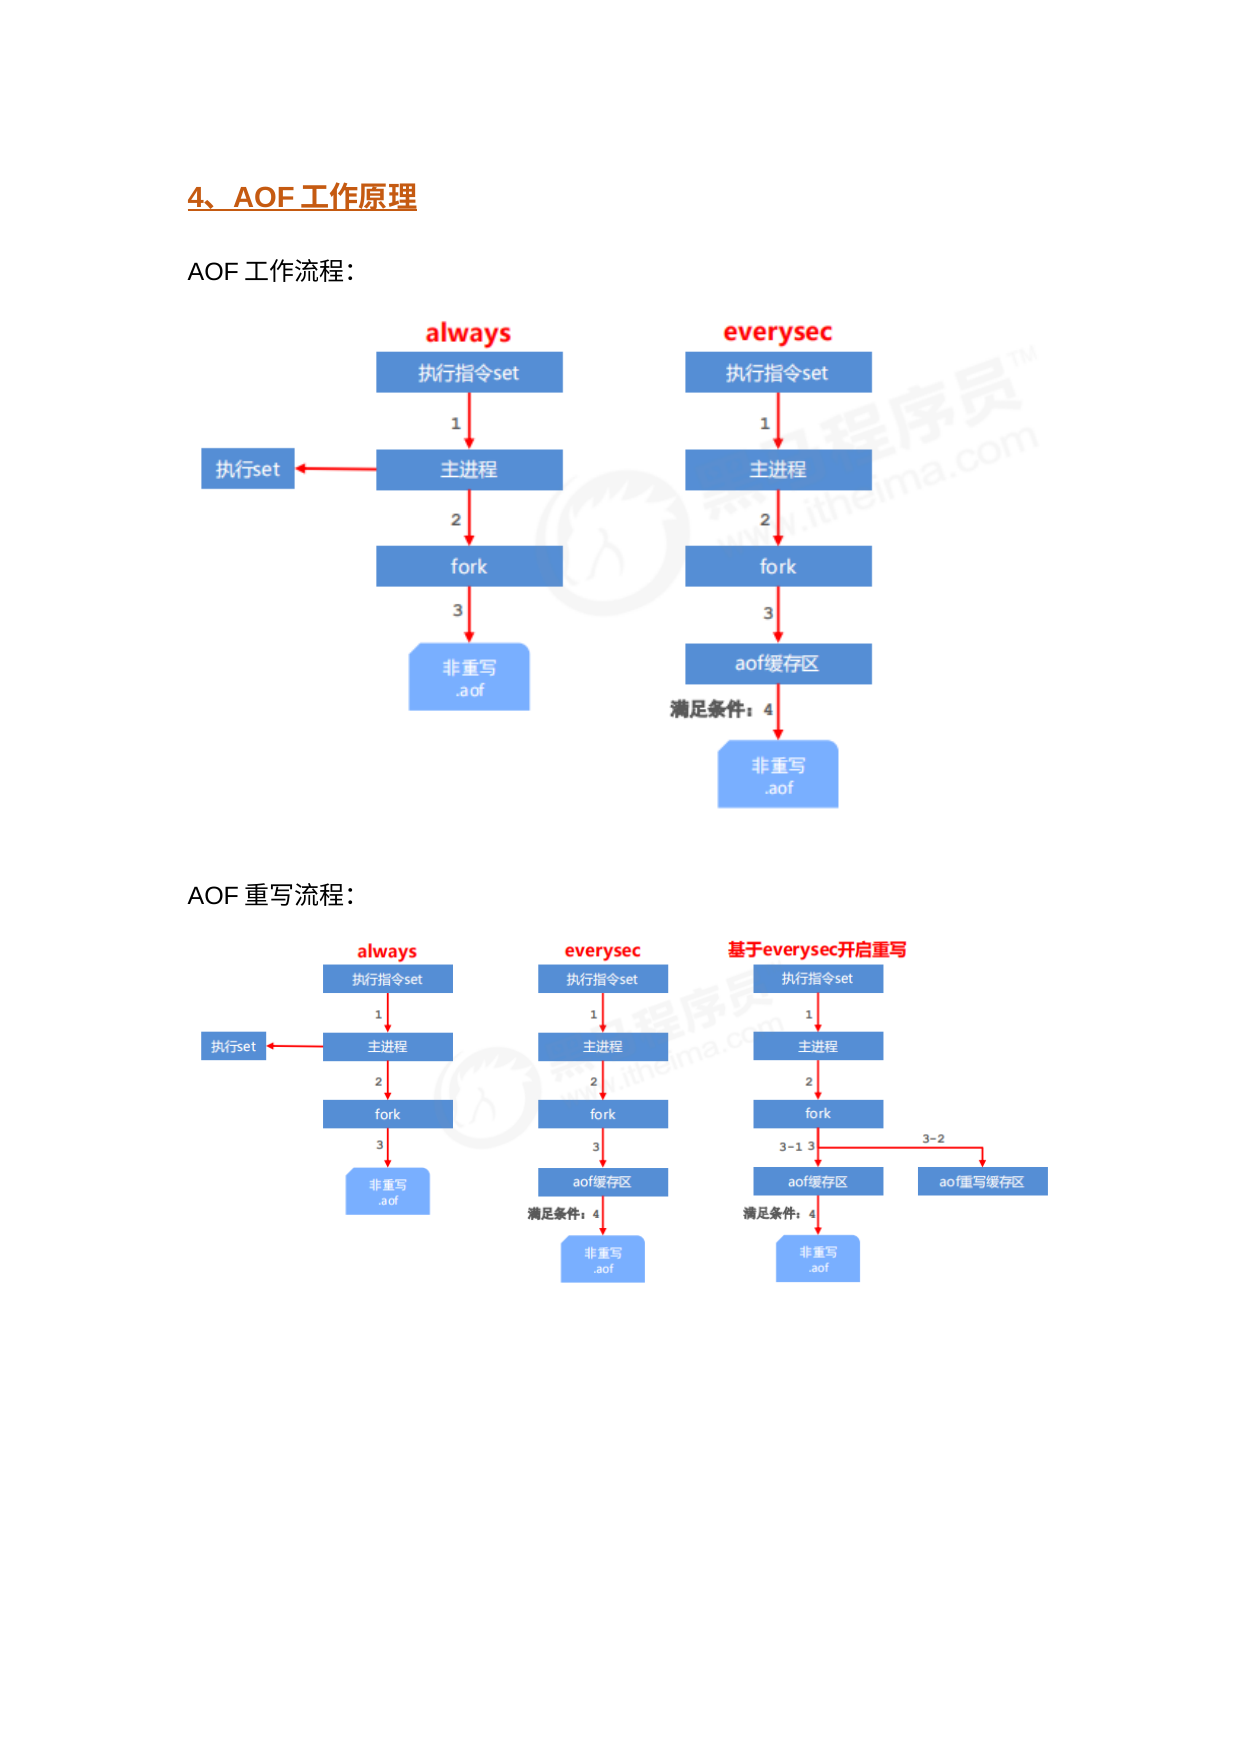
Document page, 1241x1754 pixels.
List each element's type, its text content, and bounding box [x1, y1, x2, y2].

picture [187, 933, 1052, 1283]
text AOF重写流程： [187, 861, 1053, 926]
subtitle 4、AOF工作原理 [187, 162, 1053, 227]
text AOF工作流程： [187, 237, 1053, 302]
picture [187, 317, 1053, 813]
